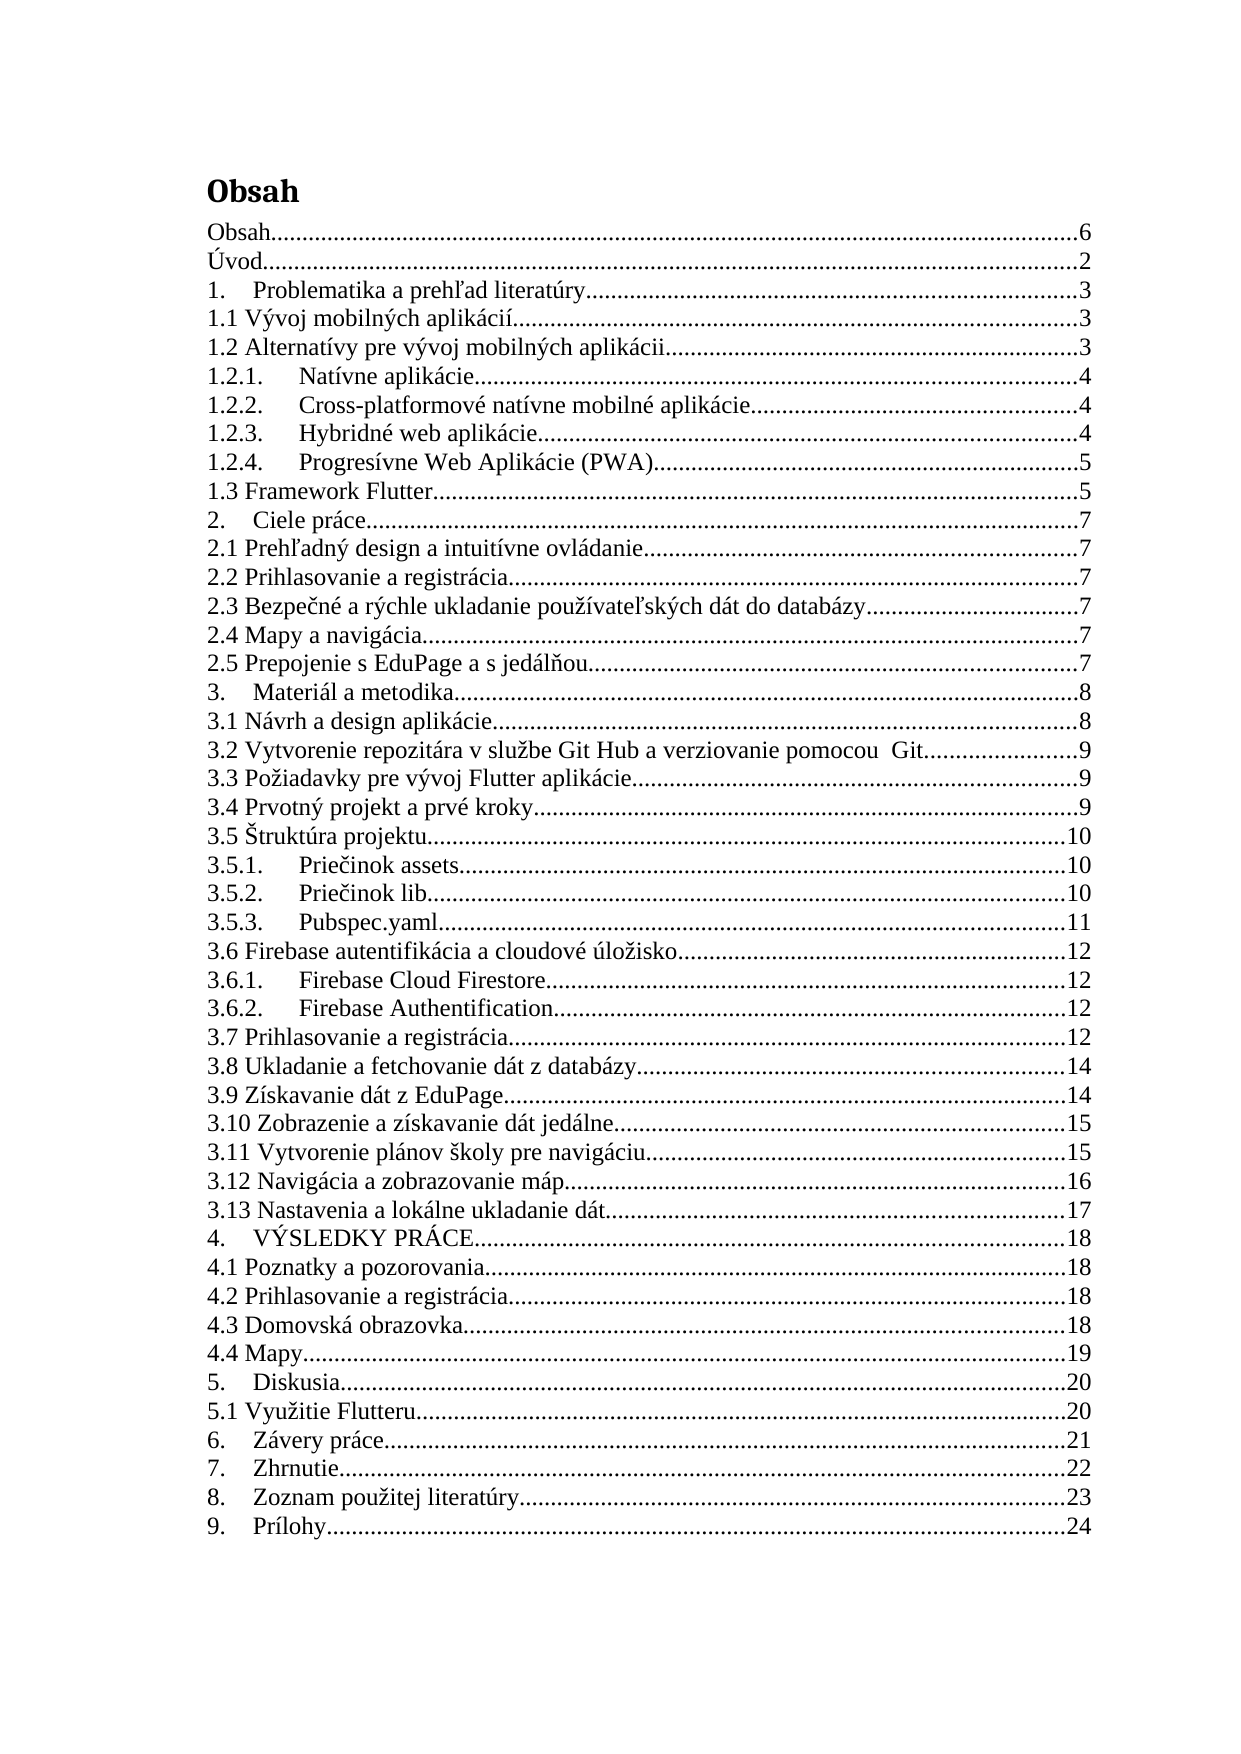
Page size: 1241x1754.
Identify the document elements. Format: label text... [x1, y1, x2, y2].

text 3.7 Prihlasovanie a registrácia 12 [207, 1022, 1092, 1051]
text 3.5.3. Pubspec.yaml 11 [207, 907, 1092, 936]
text 3. Materiál a metodika 8 [207, 677, 1092, 706]
text 3.12 Navigácia a zobrazovanie máp 16 [207, 1166, 1092, 1195]
text 4.2 Prihlasovanie a registrácia 18 [207, 1281, 1092, 1310]
text 3.6 Firebase autentifikácia a cloudové úložisko 12 [207, 936, 1092, 965]
text 1.2.3. Hybridné web aplikácie 4 [207, 418, 1092, 447]
text 2.3 Bezpečné a rýchle ukladanie používateľských dát do databázy 7 [207, 591, 1092, 620]
text 5.1 Využitie Flutteru 20 [207, 1396, 1092, 1425]
text 3.6.2. Firebase Authentification 12 [207, 993, 1092, 1022]
text 1.1 Vývoj mobilných aplikácií 3 [207, 303, 1092, 332]
text 7. Zhrnutie 22 [207, 1453, 1092, 1482]
text 3.5.2. Priečinok lib 10 [207, 878, 1092, 907]
text 4.1 Poznatky a pozorovania 18 [207, 1252, 1092, 1281]
text 3.2 Vytvorenie repozitára v službe Git Hub a verziovanie pomocou Git 9 [207, 735, 1092, 763]
text 2.5 Prepojenie s EduPage a s jedálňou 7 [207, 648, 1092, 677]
text 3.1 Návrh a design aplikácie 8 [207, 706, 1092, 735]
text 4.3 Domovská obrazovka 18 [207, 1310, 1092, 1338]
text 3.13 Nastavenia a lokálne ukladanie dát 17 [207, 1195, 1092, 1223]
text 2.4 Mapy a navigácia 7 [207, 620, 1092, 648]
text 2. Ciele práce 7 [207, 505, 1092, 533]
text 4.4 Mapy 19 [207, 1338, 1092, 1367]
text 3.9 Získavanie dát z EduPage 14 [207, 1080, 1092, 1108]
text 3.5 Štruktúra projektu 10 [207, 821, 1092, 850]
text Obsah 6 [207, 217, 1092, 246]
text 5. Diskusia 20 [207, 1367, 1092, 1396]
text 2.2 Prihlasovanie a registrácia 7 [207, 562, 1092, 591]
text 6. Závery práce 21 [207, 1425, 1092, 1453]
text 3.10 Zobrazenie a získavanie dát jedálne 15 [207, 1108, 1092, 1137]
text 3.5.1. Priečinok assets 10 [207, 850, 1092, 878]
text 1.2.4. Progresívne Web Aplikácie (PWA) 5 [207, 447, 1092, 476]
text 3.4 Prvotný projekt a prvé kroky 9 [207, 792, 1092, 821]
subtitle Obsah [207, 173, 1092, 211]
text 3.3 Požiadavky pre vývoj Flutter aplikácie 9 [207, 763, 1092, 792]
text 3.11 Vytvorenie plánov školy pre navigáciu 15 [207, 1137, 1092, 1166]
text 4. VÝSLEDKY PRÁCE 18 [207, 1223, 1092, 1252]
text 9. Prílohy 24 [207, 1511, 1092, 1540]
text 1.2.1. Natívne aplikácie 4 [207, 361, 1092, 390]
text 2.1 Prehľadný design a intuitívne ovládanie 7 [207, 533, 1092, 562]
text 3.8 Ukladanie a fetchovanie dát z databázy 14 [207, 1051, 1092, 1080]
text 8. Zoznam použitej literatúry 23 [207, 1482, 1092, 1511]
text 1.2 Alternatívy pre vývoj mobilných aplikácii 3 [207, 332, 1092, 361]
text 1.3 Framework Flutter 5 [207, 476, 1092, 505]
text 1.2.2. Cross-platformové natívne mobilné aplikácie 4 [207, 390, 1092, 418]
text Úvod 2 [207, 246, 1092, 275]
text 3.6.1. Firebase Cloud Firestore 12 [207, 965, 1092, 993]
text 1. Problematika a prehľad literatúry 3 [207, 275, 1092, 303]
